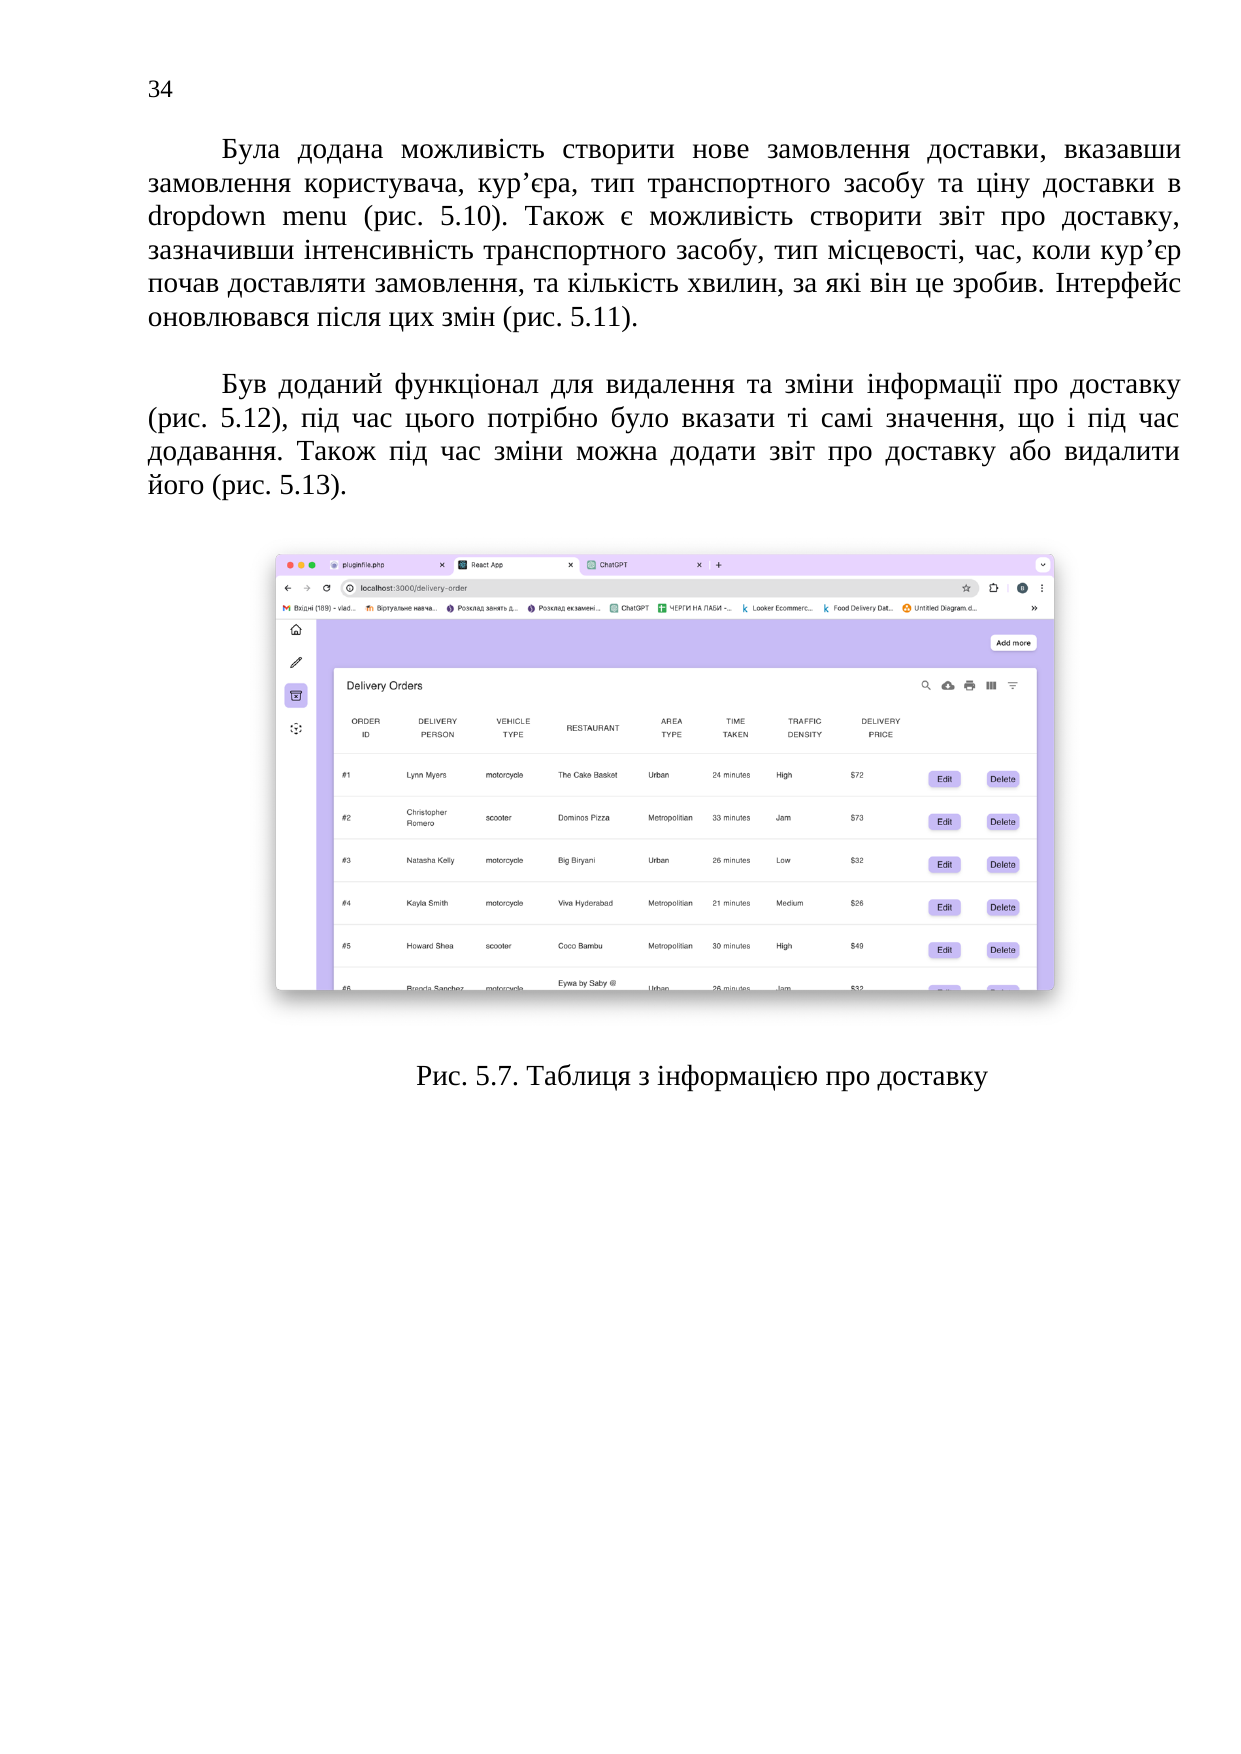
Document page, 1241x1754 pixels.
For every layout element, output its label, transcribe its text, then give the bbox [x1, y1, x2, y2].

text Була додана можливість створити нове замовлення доставки, вказавши замовлення користувача, кур’єра, тип транспортного засобу та ціну доставки в dropdown menu (рис. 5.10). Також є можливість створити звіт про доставку, зазначивши інтенсивність транспортного засобу, тип місцевості, час, коли кур’єр почав доставляти замовлення, та кількість хвилин, за які він це зробив. Інтерфейс оновлювався після цих змін (рис. 5.11). [148, 131, 1181, 333]
text Був доданий функціонал для видалення та зміни інформації про доставку (рис. 5.12), під час цього потрібно було вказати ті самі значення, що і під час додавання. Також під час зміни можна додати звіт про доставку або видалити його (рис. 5.13). [148, 366, 1181, 500]
picture [245, 533, 1084, 1030]
text Рис. 5.7. Таблиця з інформацією про доставку [223, 1058, 1181, 1092]
